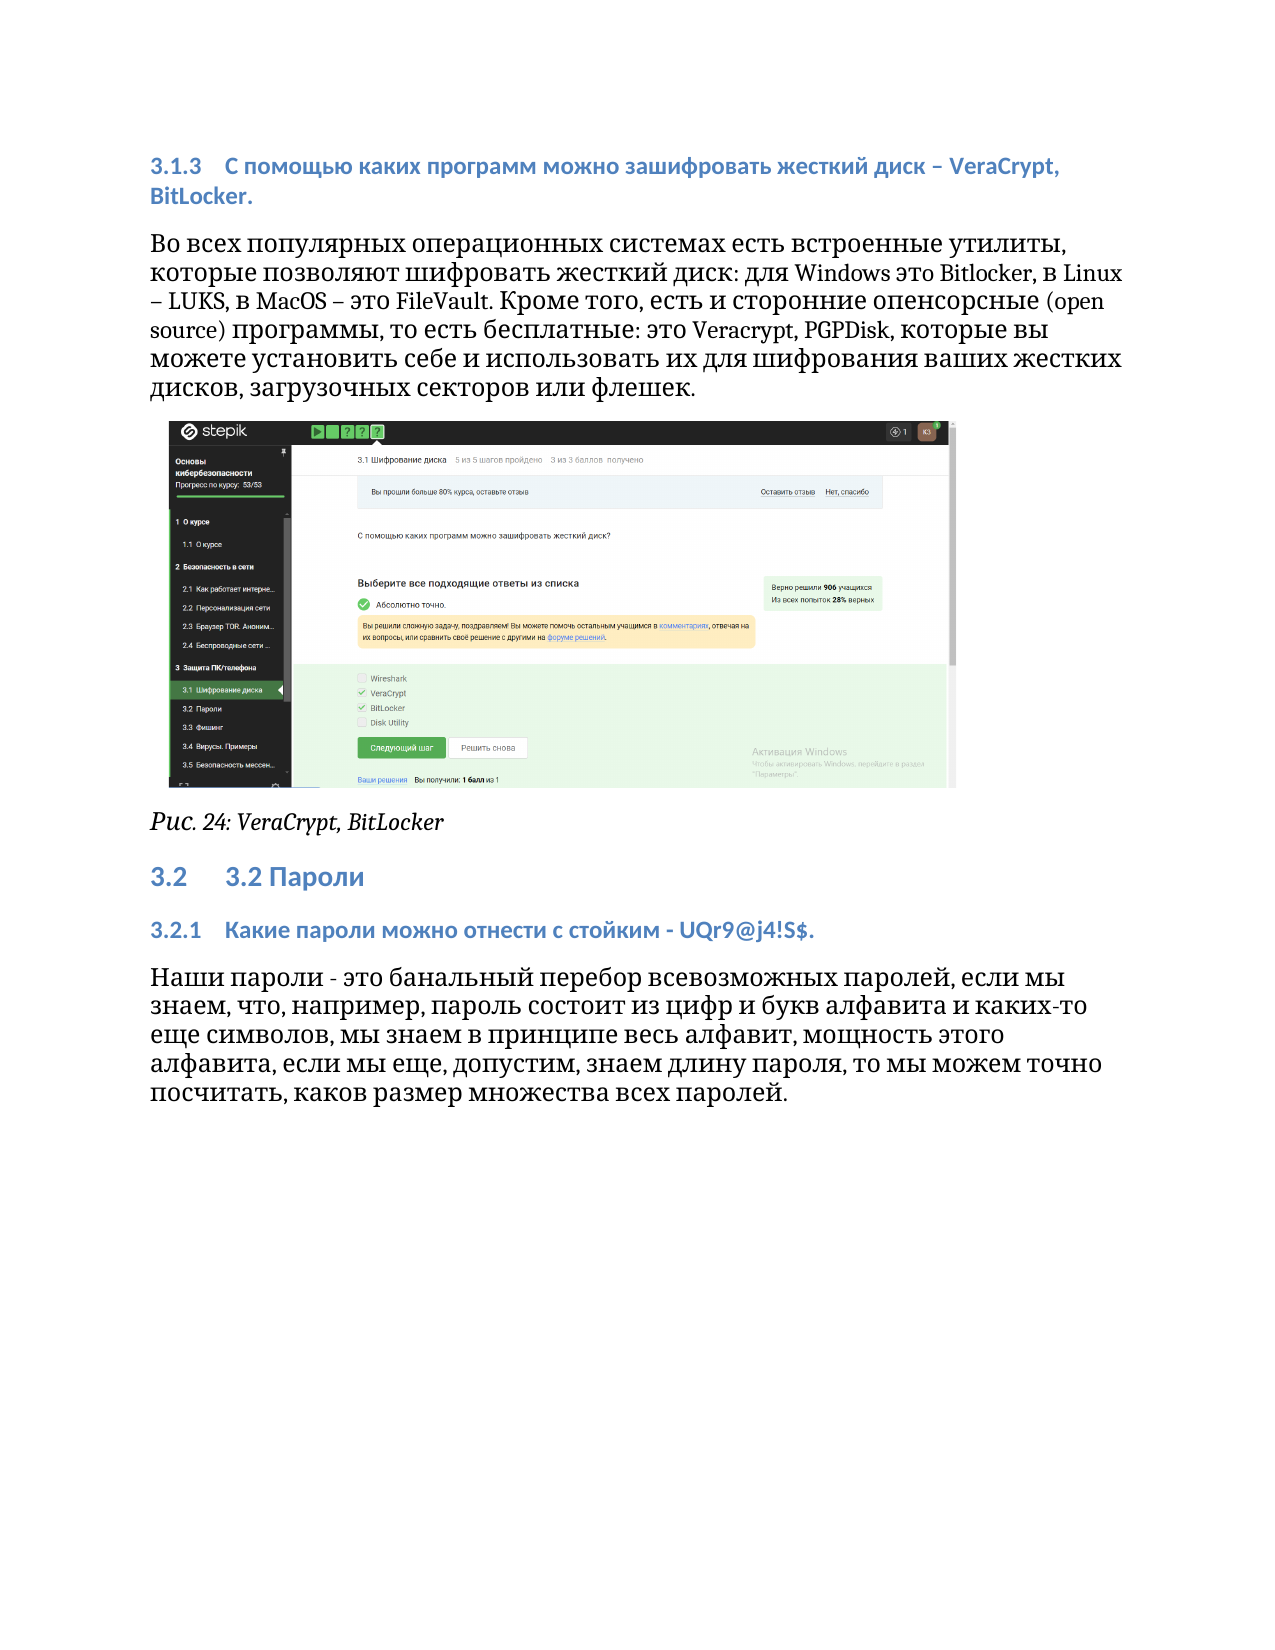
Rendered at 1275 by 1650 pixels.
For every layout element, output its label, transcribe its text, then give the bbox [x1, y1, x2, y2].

text Рис. 24: VeraCrypt, BitLocker [150, 808, 1125, 837]
text Наши пароли - это банальный перебор всевозможных паролей, если мы знаем, что, например, пароль состоит из цифр и букв алфавита и каких-то еще символов, мы знаем в принципе весь алфавит, мощность этого алфавита, если мы еще, допустим, знаем длину пароля, то мы можем точно посчитать, каков размер множества всех паролей. [150, 963, 1125, 1107]
text Во всех популярных операционных системах есть встроенные утилиты, которые позволяют шифровать жесткий диск: для Windows этo Bitlocker, в Linux – LUKS, в MacOS – это FileVault. Кроме того, есть и сторонние опенсорсные (open source) программы, то есть бесплатные: это Veracrypt, PGPDisk, которые вы можете установить себе и использовать их для шифрования ваших жестких дисков, загрузочных секторов или флешек. [150, 230, 1125, 402]
subtitle 3.2 3.2 Пароли [150, 858, 1125, 893]
subtitle 3.1.3 С помощью каких программ можно зашифровать жесткий диск – VeraCrypt, BitLocker. [150, 150, 1125, 211]
picture [168, 421, 957, 788]
subtitle 3.2.1 Какие пароли можно отнести с стойким - UQr9@j4!S$. [150, 914, 1125, 945]
